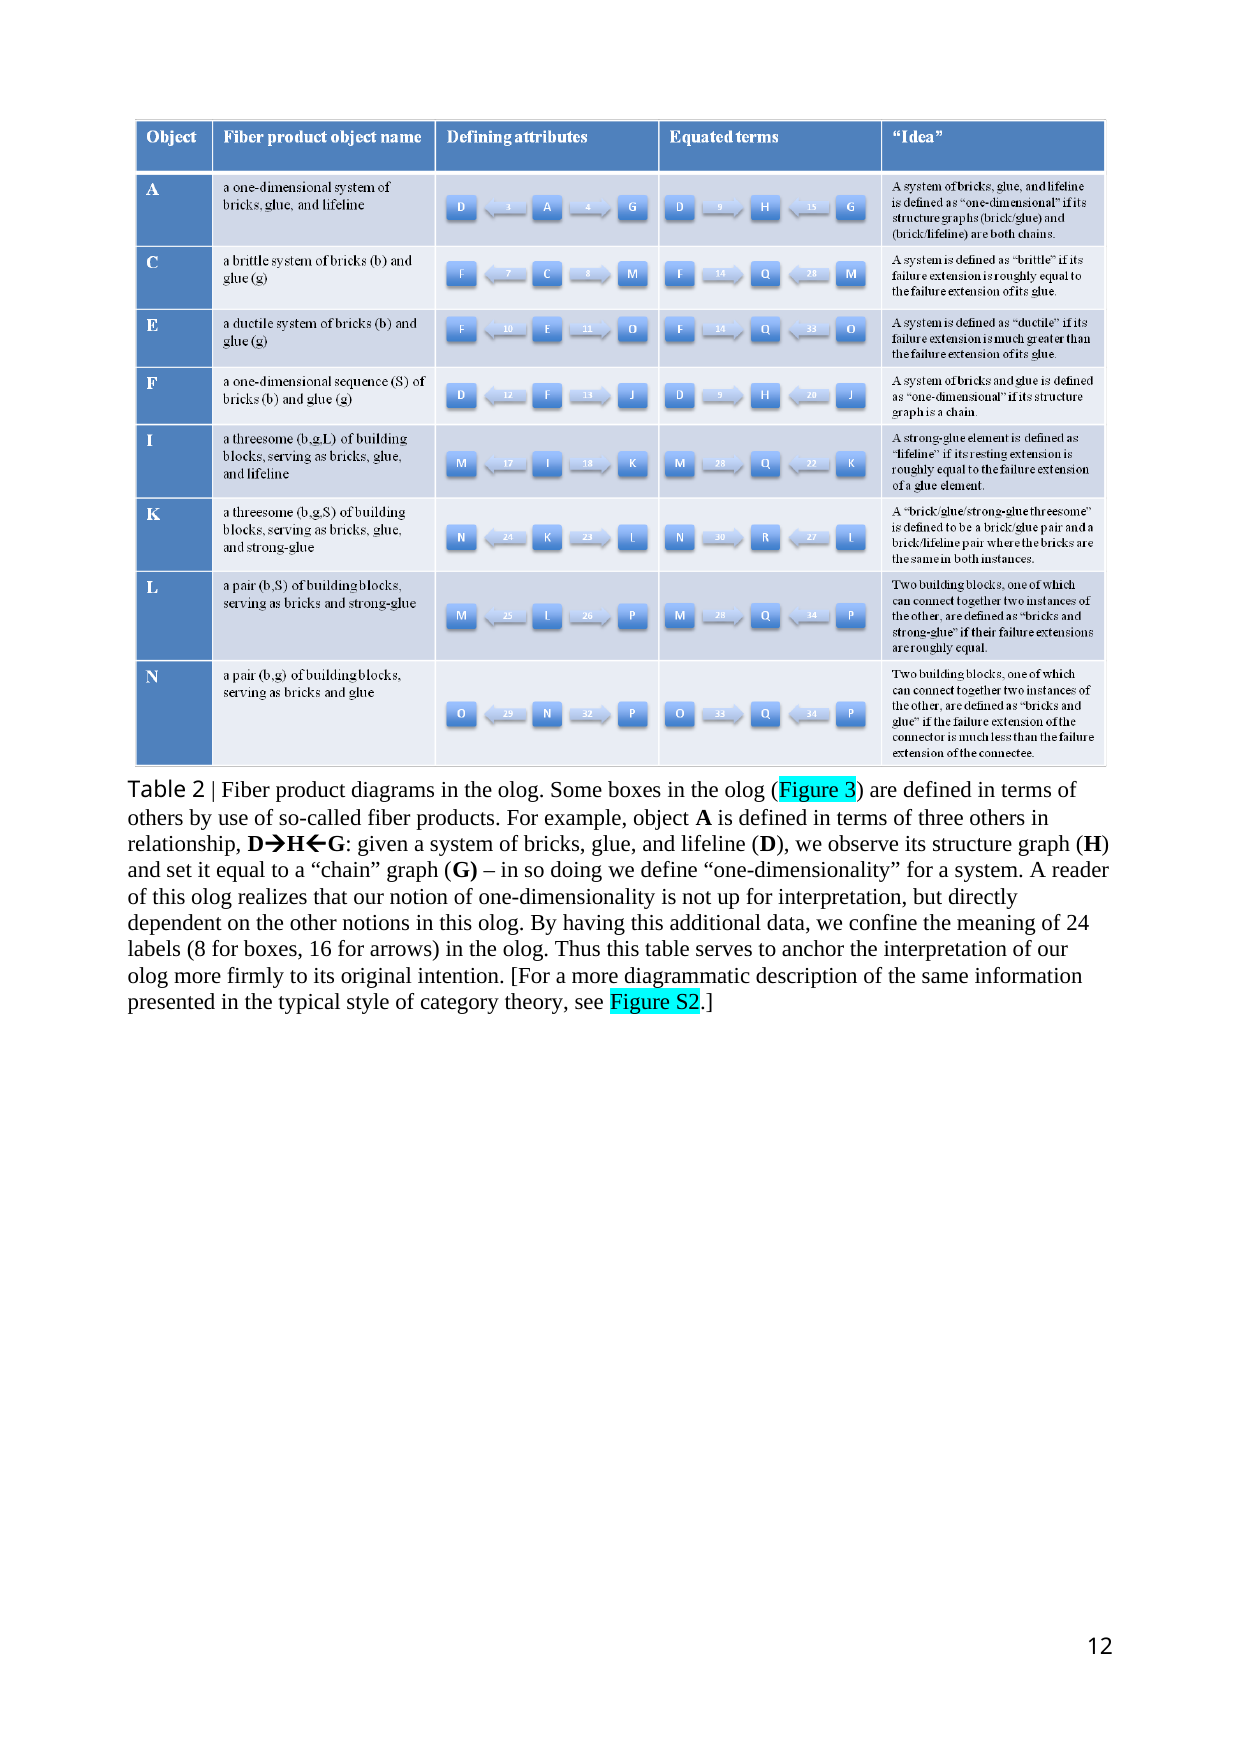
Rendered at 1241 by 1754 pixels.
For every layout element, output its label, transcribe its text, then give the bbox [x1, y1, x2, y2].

text Table 2 | Fiber product diagrams in the olog. Some boxes in the olog (Figure 3) are defined in terms of others by use of so-called fiber products. For example, object A is defined in terms of three others in relationship, DHG: given a system of bricks, glue, and lifeline (D), we observe its structure graph (H) and set it equal to a “chain” graph (G) – in so doing we define “one-dimensionality” for a system. A reader of this olog realizes that our notion of one-dimensionality is not up for interpretation, but directly dependent on the other notions in this olog. By having this additional data, we confine the meaning of 24 labels (8 for boxes, 16 for arrows) in the olog. Thus this table serves to anchor the interpretation of our olog more firmly to its original intention. [For a more diagrammatic description of the same information presented in the typical style of category theory, see Figure S2.] [127, 773, 1113, 1014]
picture [127, 112, 1113, 773]
